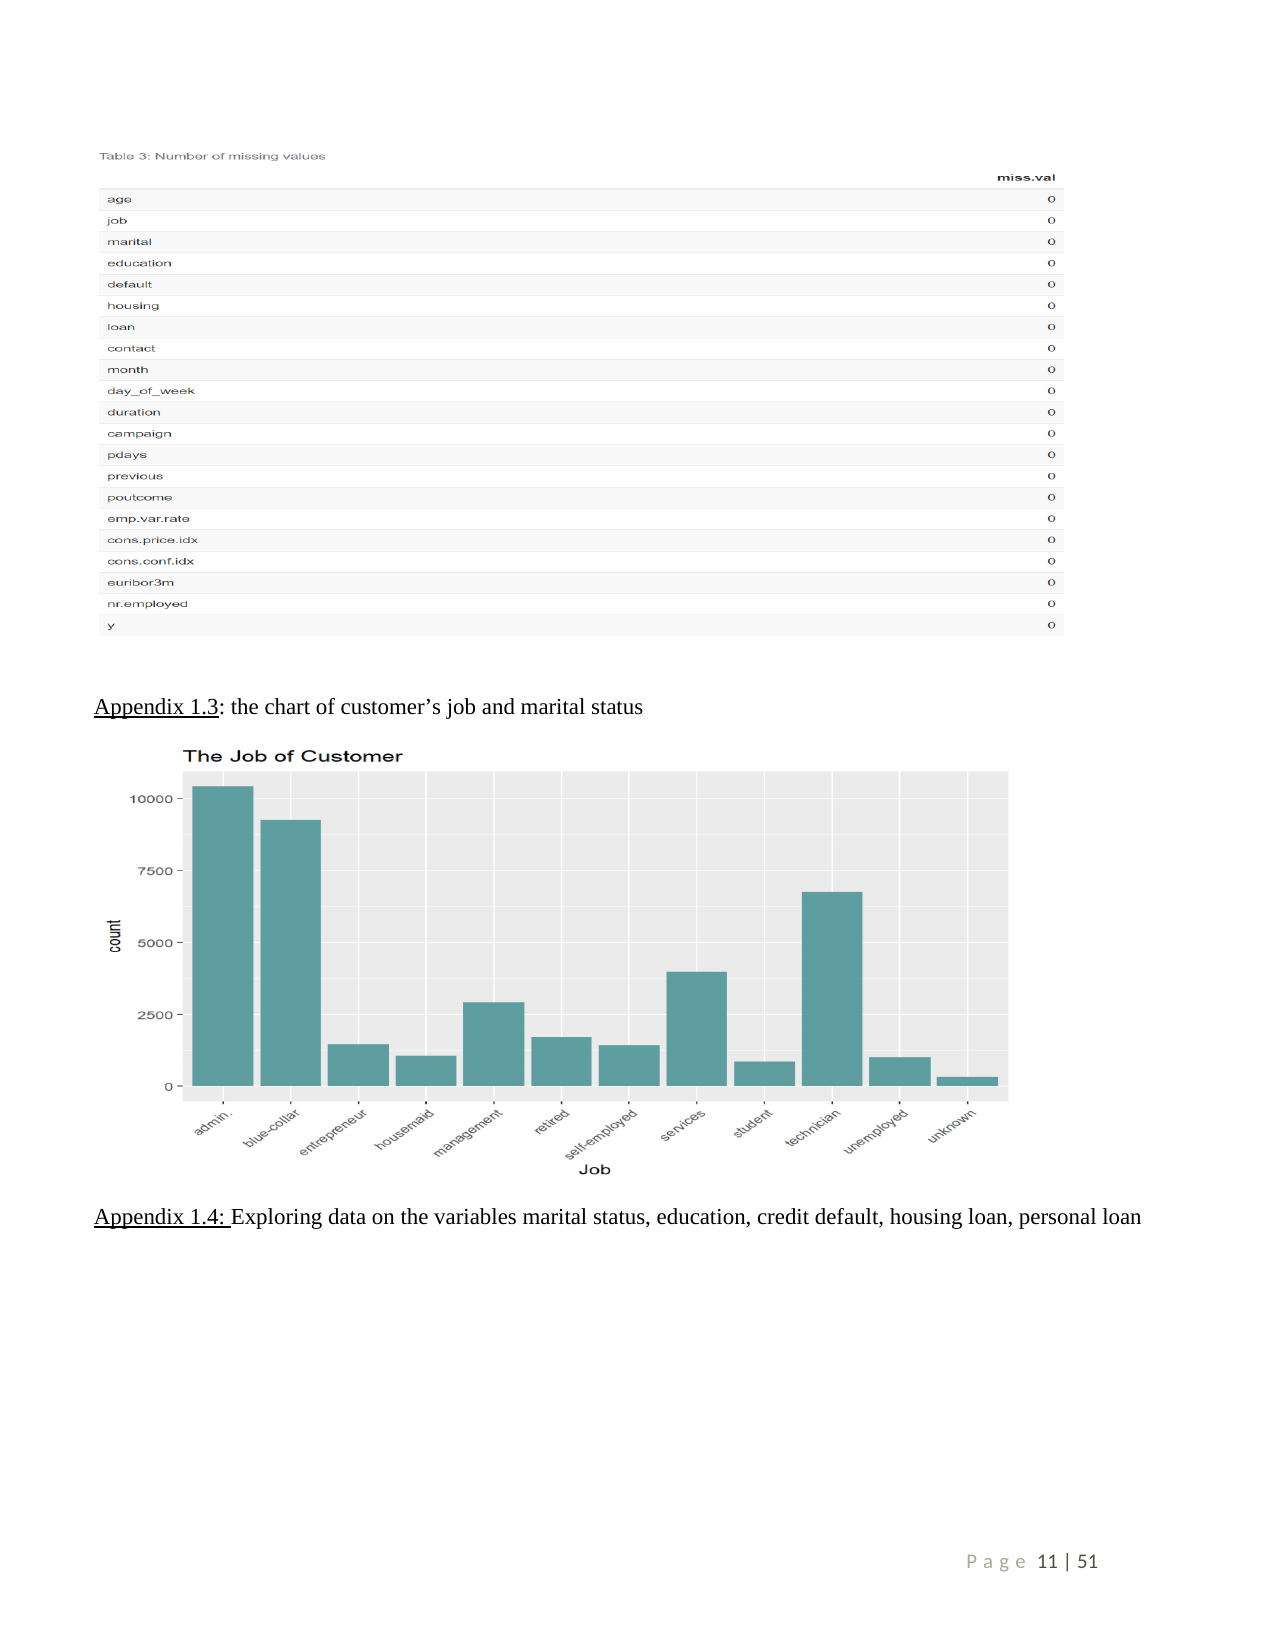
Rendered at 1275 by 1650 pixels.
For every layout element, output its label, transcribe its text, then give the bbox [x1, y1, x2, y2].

text Appendix 1.4: Exploring data on the variables marital status, education, credit default, housing loan, personal loan [94, 1203, 1200, 1230]
picture [93, 738, 1051, 1185]
text Appendix 1.3: the chart of customer’s job and marital status [94, 693, 1200, 720]
picture [93, 150, 1069, 646]
